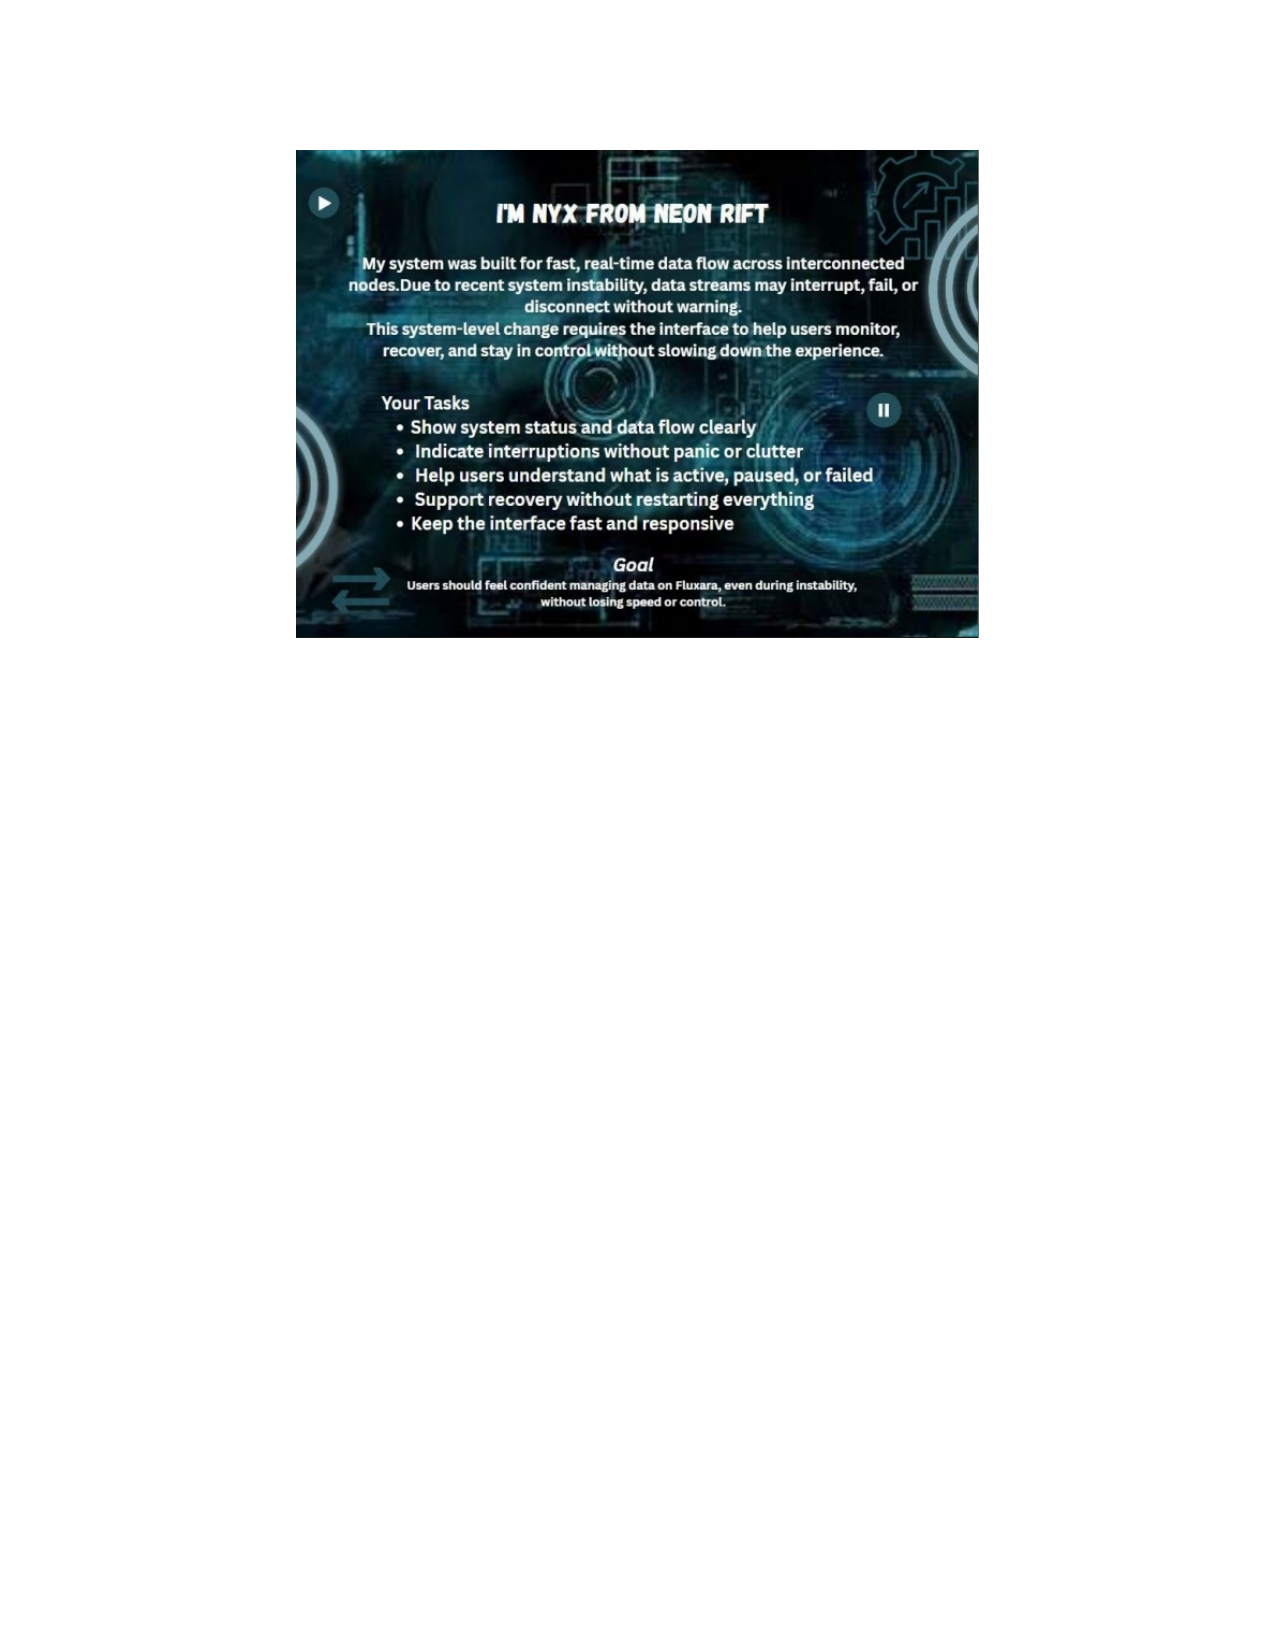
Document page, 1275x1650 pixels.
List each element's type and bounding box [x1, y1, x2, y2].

picture [296, 150, 979, 638]
